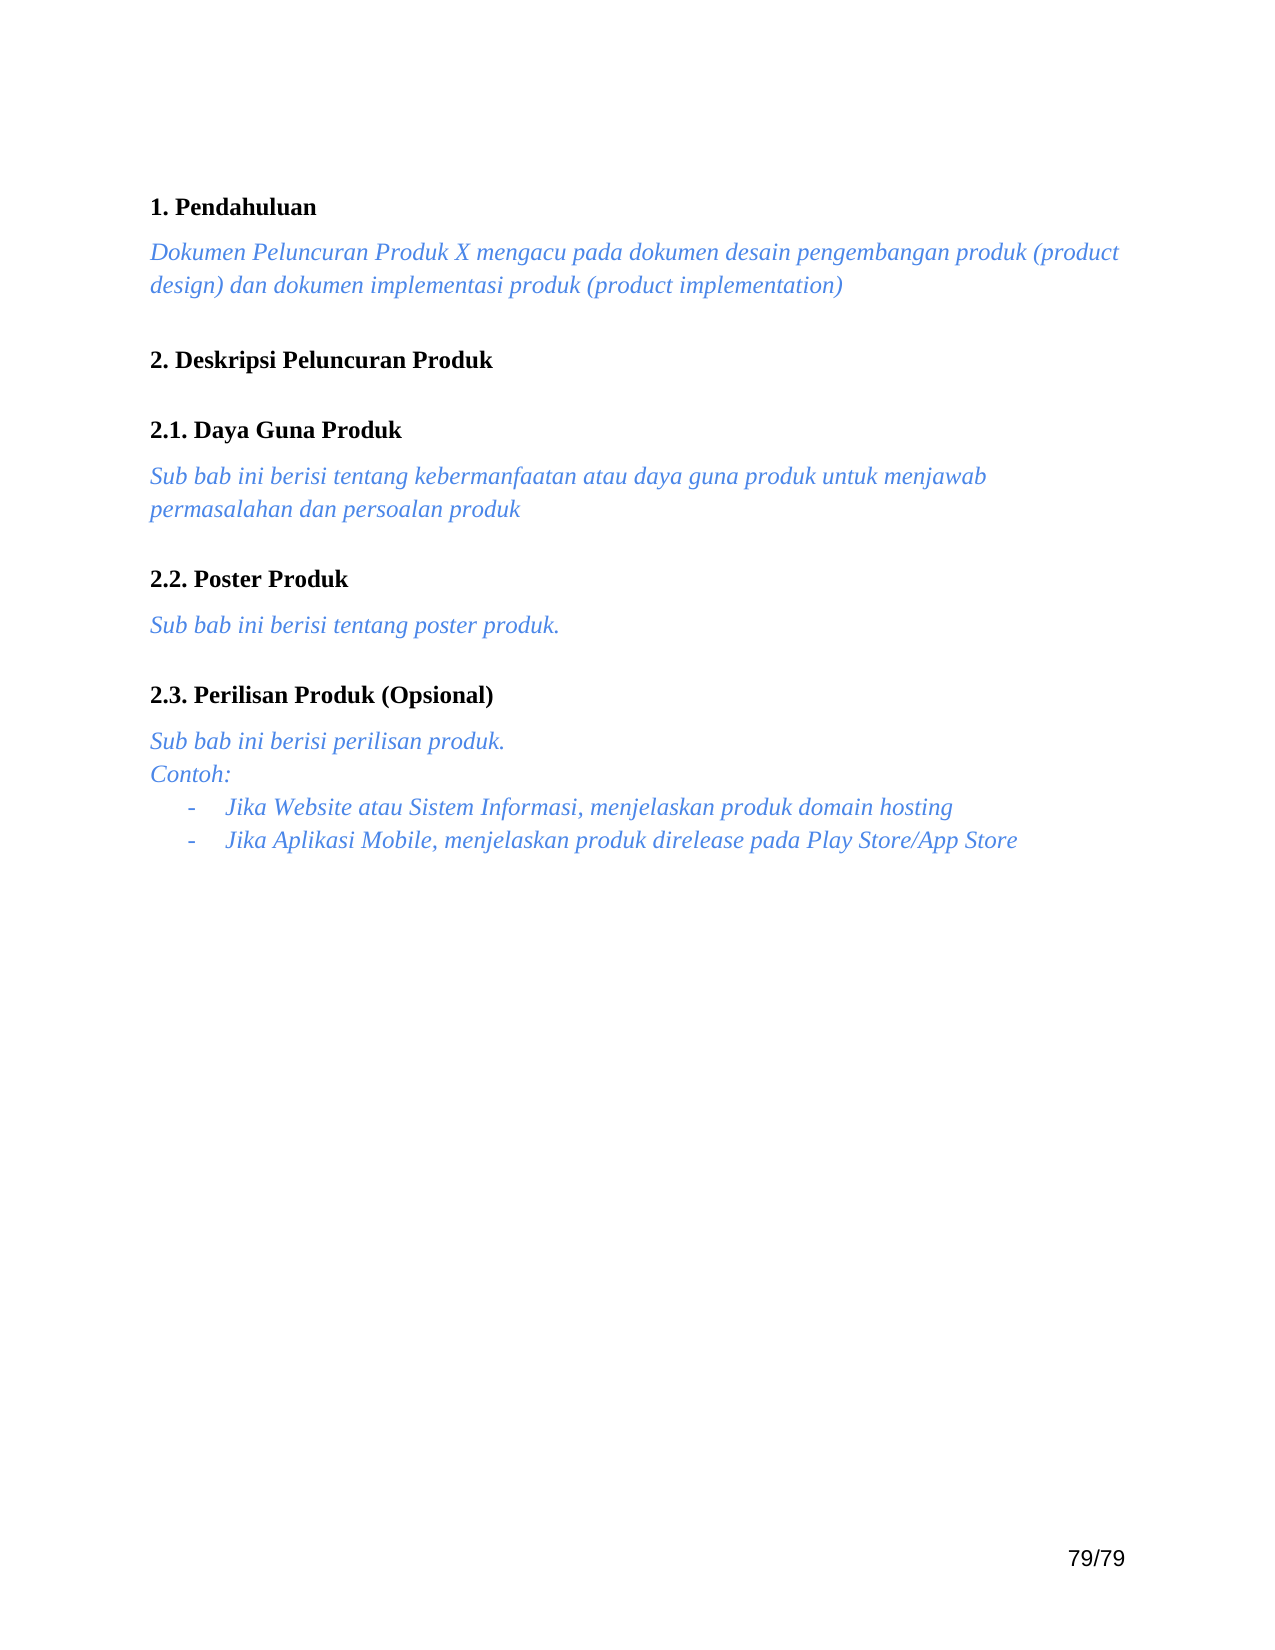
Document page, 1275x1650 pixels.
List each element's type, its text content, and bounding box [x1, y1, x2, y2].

text Dokumen Peluncuran Produk X mengacu pada dokumen desain pengembangan produk (product design) dan dokumen implementasi produk (product implementation) [150, 237, 1125, 299]
subtitle 2.3. Perilisan Produk (Opsional) [150, 681, 1125, 709]
list Jika Aplikasi Mobile, menjelaskan produk direlease pada Play Store/App Store [187, 825, 1125, 854]
text Sub bab ini berisi perilisan produk. [150, 726, 1125, 755]
subtitle 1. Pendahuluan [150, 192, 1125, 220]
subtitle 2.1. Daya Guna Produk [150, 415, 1125, 444]
list Jika Website atau Sistem Informasi, menjelaskan produk domain hosting [187, 792, 1125, 821]
subtitle 2.2. Poster Produk [150, 564, 1125, 593]
text Sub bab ini berisi tentang kebermanfaatan atau daya guna produk untuk menjawab permasalahan dan persoalan produk [150, 461, 1125, 523]
text Sub bab ini berisi tentang poster produk. [150, 610, 1125, 639]
text Contoh: [150, 759, 1125, 788]
subtitle 2. Deskripsi Peluncuran Produk [150, 345, 1125, 374]
